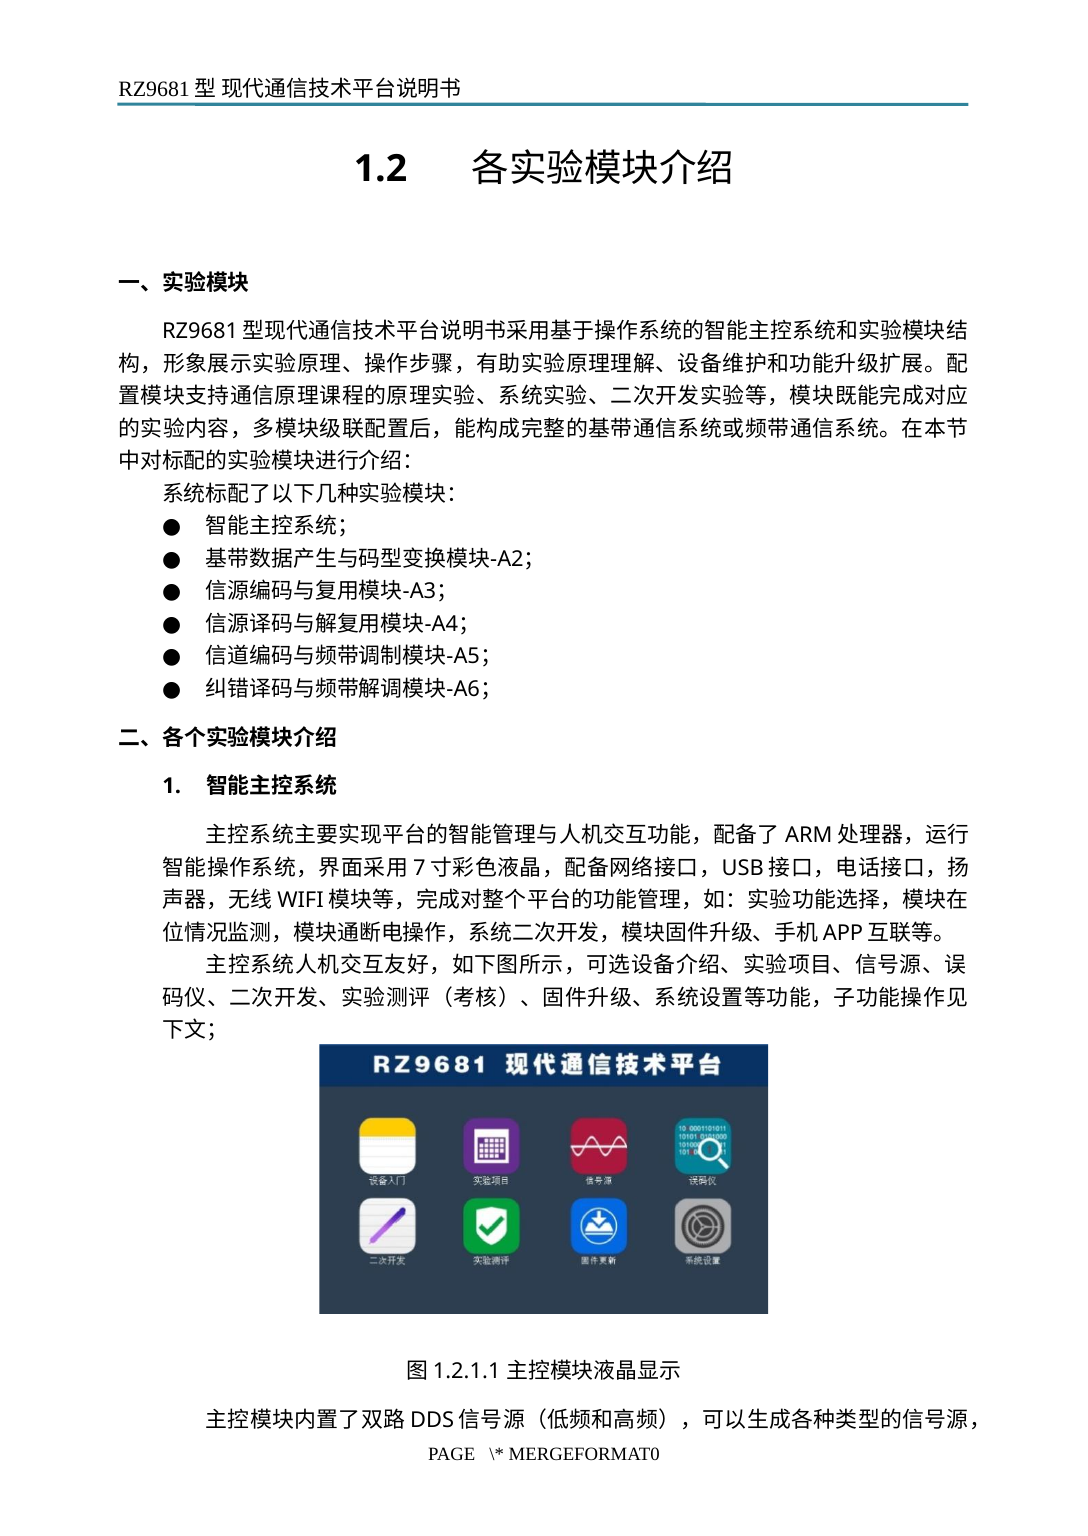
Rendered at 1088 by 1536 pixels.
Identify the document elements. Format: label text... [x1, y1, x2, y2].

list 智能主控系统； [162, 508, 969, 541]
list 智能主控系统 [162, 768, 969, 801]
list 纠错译码与频带解调模块-A6； [162, 671, 969, 703]
list 实验模块 [118, 264, 969, 297]
picture [319, 1044, 769, 1314]
list 信源译码与解复用模块-A4； [162, 606, 969, 638]
text 系统标配了以下几种实验模块： [118, 476, 969, 508]
list 基带数据产生与码型变换模块-A2； [162, 541, 969, 573]
list 信源编码与复用模块-A3； [162, 573, 969, 606]
text 主控系统人机交互友好，如下图所示，可选设备介绍、实验项目、信号源、误码仪、二次开发、实验测评（考核）、固件升级、系统设置等功能，子功能操作见下文； [162, 947, 969, 1044]
list 图1.2.1.1 主控模块液晶显示 [118, 1353, 969, 1386]
text 主控系统主要实现平台的智能管理与人机交互功能，配备了ARM处理器，运行智能操作系统，界面采用7寸彩色液晶，配备网络接口，USB接口，电话接口，扬声器，无线WIFI模块等，完成对整个平台的功能管理，如：实验功能选择，模块在位情况监测，模块通断电操作，系统二次开发，模块固件升级、手机APP互联等。 [162, 817, 969, 947]
list 各个实验模块介绍 [118, 719, 969, 752]
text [162, 1402, 969, 1434]
text RZ9681型现代通信技术平台说明书采用基于操作系统的智能主控系统和实验模块结构，形象展示实验原理、操作步骤，有助实验原理理解、设备维护和功能升级扩展。配置模块支持通信原理课程的原理实验、系统实验、二次开发实验等，模块既能完成对应的实验内容，多模块级联配置后，能构成完整的基带通信系统或频带通信系统。在本节中对标配的实验模块进行介绍： [118, 313, 969, 476]
list 信道编码与频带调制模块-A5； [162, 638, 969, 671]
text 各实验模块介绍 [118, 132, 969, 197]
